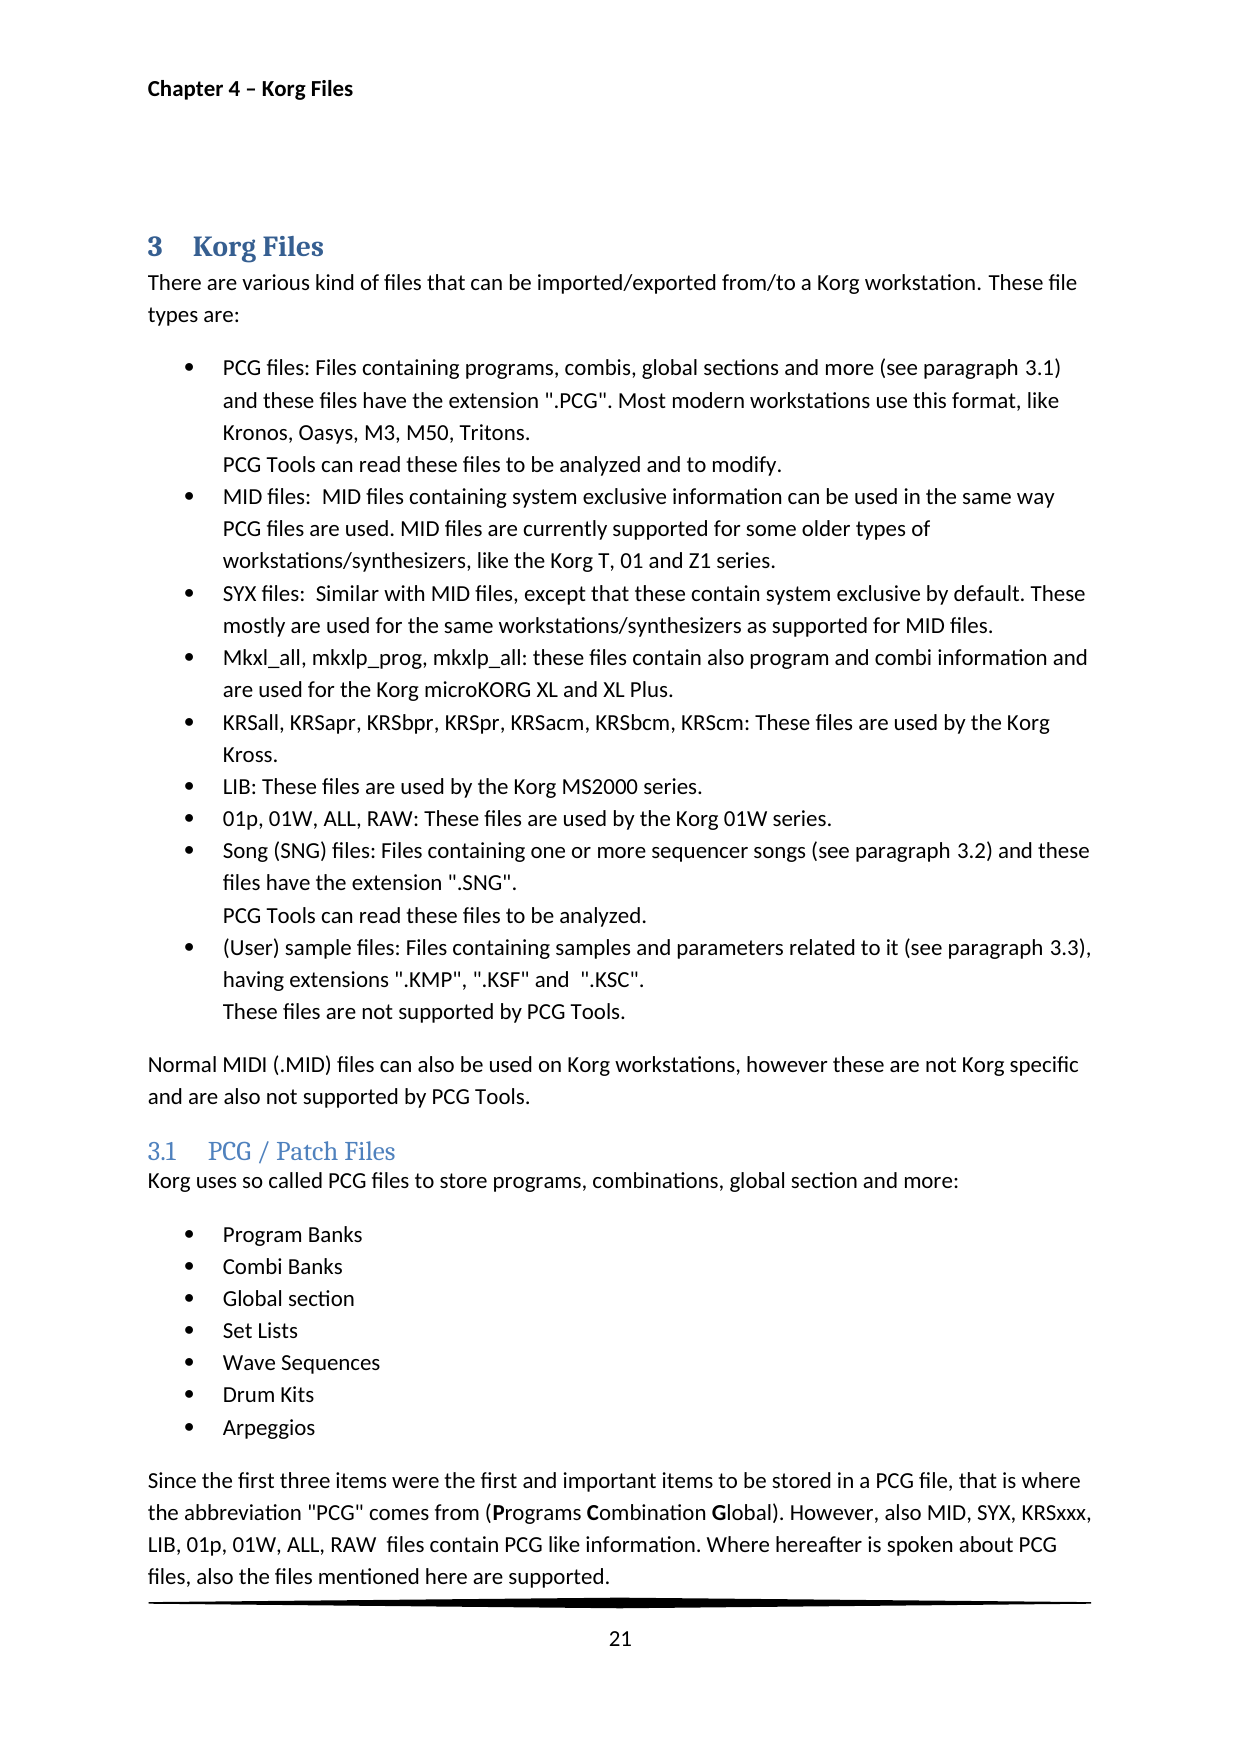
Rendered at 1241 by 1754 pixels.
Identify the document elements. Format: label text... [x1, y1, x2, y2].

text Normal MIDI (.MID) files can also be used on Korg workstations, however these are not Korg specific and are also not supported by PCG Tools. [148, 1050, 1093, 1111]
list Song (SNG) files: Files containing one or more sequencer songs (see paragraph 4.2) and these files have the extension ".SNG". PCG Tools can read these files to be analyzed. [185, 836, 1093, 929]
list MID files: MID files containing system exclusive information can be used in the same way PCG files are used. MID files are currently supported for some older types of workstations/synthesizers, like the Korg T, 01 and Z1 series. [185, 482, 1093, 575]
list Drum Kits [185, 1381, 1093, 1409]
list SYX files: Similar with MID files, except that these contain system exclusive by default. These mostly are used for the same workstations/synthesizers as supported for MID files. [185, 579, 1093, 639]
text There are various kind of files that can be imported/exported from/to a Korg workstation. These file types are: [148, 268, 1093, 328]
list KRSall, KRSapr, KRSbpr, KRSpr, KRSacm, KRSbcm, KRScm: These files are used by the Korg Kross. [185, 708, 1093, 768]
list Global section [185, 1284, 1093, 1312]
subtitle Korg Files [148, 230, 1093, 263]
list 01p, 01W, ALL, RAW: These files are used by the Korg 01W series. [185, 804, 1093, 832]
list LIB: These files are used by the Korg MS2000 series. [185, 772, 1093, 800]
list Program Banks [185, 1220, 1093, 1248]
list PCG files: Files containing programs, combis, global sections and more (see paragraph 4.1) and these files have the extension ".PCG". Most modern workstations use this format, like Kronos, Oasys, M3, M50, Tritons. PCG Tools can read these files to be analyzed and to modify. [185, 353, 1093, 478]
text Since the first three items were the first and important items to be stored in a PCG file, that is where the abbreviation "PCG" comes from (Programs Combination Global). However, also MID, SYX, KRSxxx, LIB, 01p, 01W, ALL, RAW files contain PCG like information. Where hereafter is spoken about PCG files, also the files mentioned here are supported. [148, 1466, 1093, 1590]
list (User) sample files: Files containing samples and parameters related to it (see paragraph 4.3), having extensions ".KMP", ".KSF" and ".KSC". These files are not supported by PCG Tools. [185, 933, 1093, 1025]
subtitle PCG / Patch Files [148, 1136, 1093, 1167]
list Arpeggios [185, 1413, 1093, 1441]
list Mkxl_all, mkxlp_prog, mkxlp_all: these files contain also program and combi information and are used for the Korg microKORG XL and XL Plus. [185, 643, 1093, 703]
list Combi Banks [185, 1252, 1093, 1280]
list Set Lists [185, 1316, 1093, 1344]
text Korg uses so called PCG files to store programs, combinations, global section and more: [148, 1167, 1093, 1195]
list Wave Sequences [185, 1348, 1093, 1376]
